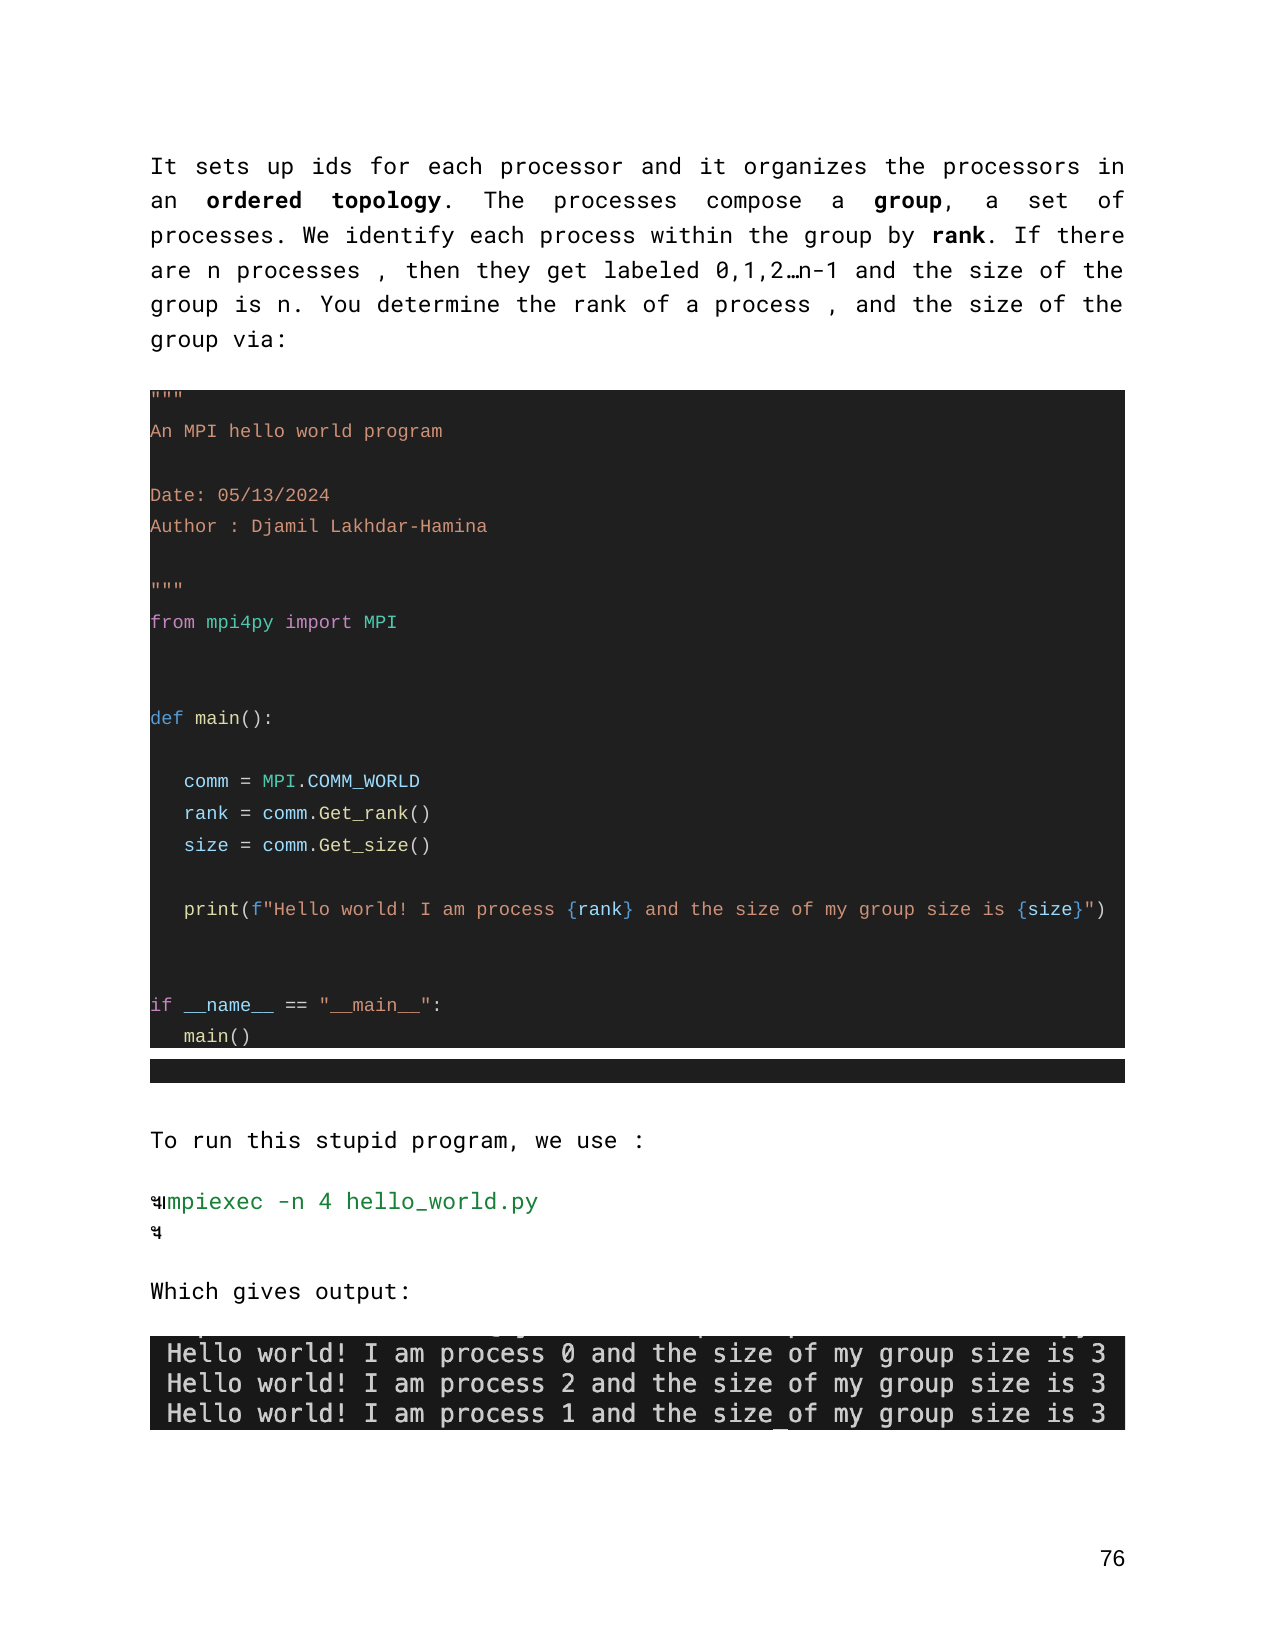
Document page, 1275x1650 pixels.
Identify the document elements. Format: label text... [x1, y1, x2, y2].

text from mpi4py import MPI [150, 613, 1125, 634]
text main() [150, 1027, 1125, 1048]
text size = comm.Get_size() [150, 836, 1125, 857]
text  [150, 1215, 1125, 1246]
text It sets up ids for each processor and it organizes the processors in an ordered topology. The processes compose a group, a set of processes. We identify each process within the group by rank. If there are n processes , then they get labeled 0,1,2…n-1 and the size of the group is n. You determine the rank of a process , and the size of the group via: [150, 150, 1125, 354]
text """ [150, 581, 1125, 602]
text if __name__ == "__main__": [150, 995, 1125, 1017]
text print(f"Hello world! I am process {rank} and the size of my group size is {size}") [150, 900, 1125, 921]
text def main(): [150, 708, 1125, 730]
text Which gives output: [150, 1276, 1125, 1306]
text mpiexec -n 4 hello_world.py [150, 1185, 1125, 1215]
text """ [150, 390, 1125, 411]
text To run this stupid program, we use : [150, 1125, 1125, 1155]
text Date: 05/13/2024 [150, 485, 1125, 507]
picture [150, 1336, 1125, 1430]
text comm = MPI.COMM_WORLD [150, 772, 1125, 793]
text rank = comm.Get_rank() [150, 804, 1125, 825]
text An MPI hello world program [150, 422, 1125, 443]
text Author : Djamil Lakhdar-Hamina [150, 517, 1125, 538]
